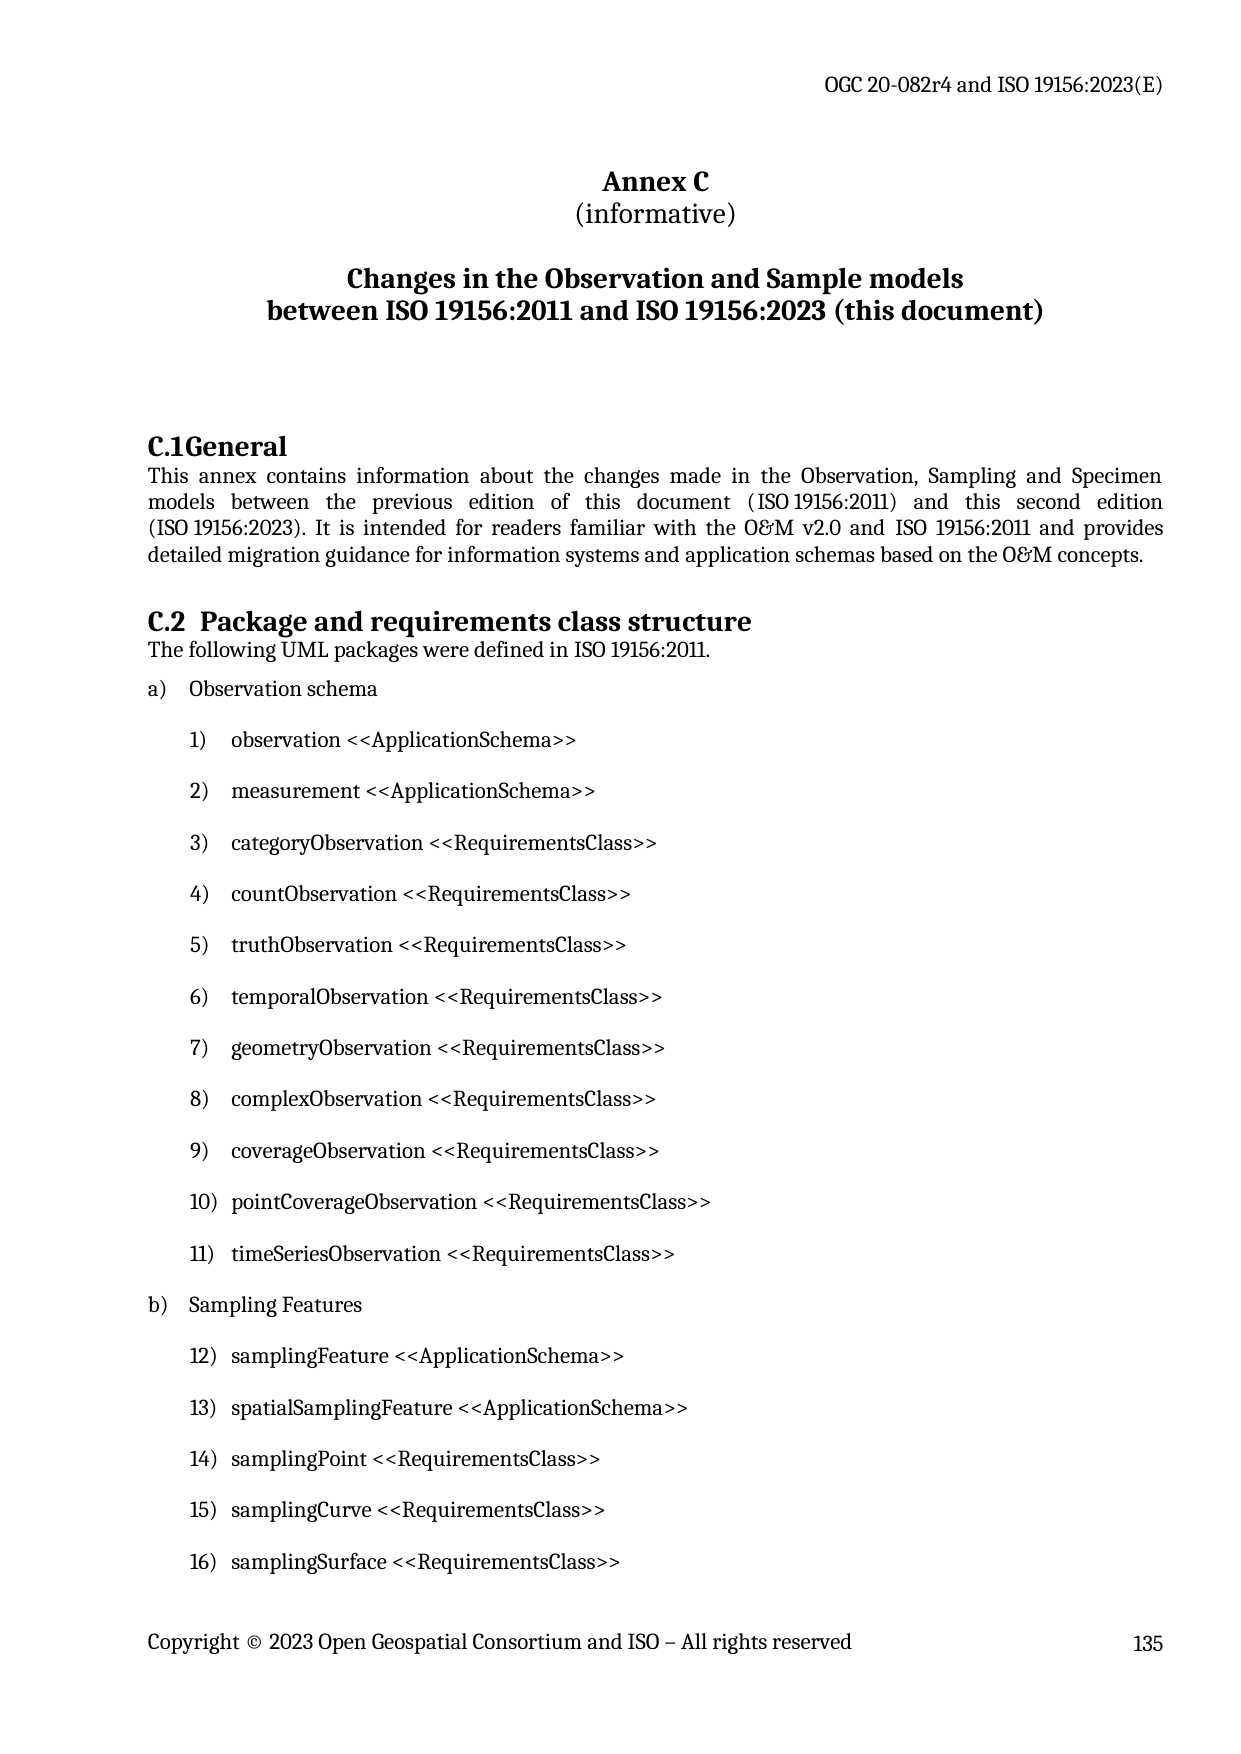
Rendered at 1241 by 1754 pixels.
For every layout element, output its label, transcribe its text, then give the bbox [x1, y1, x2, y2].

text The following UML packages were defined in ISO 19156:2011. [148, 637, 1163, 663]
list 1) observation <<ApplicationSchema>> [190, 727, 1163, 753]
list 14) samplingPoint <<RequirementsClass>> [190, 1446, 1163, 1472]
text Package and requirements class structure [148, 608, 1163, 637]
list 4) countObservation <<RequirementsClass>> [190, 881, 1163, 907]
list 11) timeSeriesObservation <<RequirementsClass>> [190, 1240, 1163, 1267]
list 10) pointCoverageObservation <<RequirementsClass>> [190, 1189, 1163, 1215]
text General [148, 434, 1163, 462]
list 3) categoryObservation <<RequirementsClass>> [190, 829, 1163, 856]
list 8) complexObservation <<RequirementsClass>> [190, 1086, 1163, 1113]
list 2) measurement <<ApplicationSchema>> [190, 778, 1163, 804]
list 12) samplingFeature <<ApplicationSchema>> [190, 1343, 1163, 1369]
list 9) coverageObservation <<RequirementsClass>> [190, 1138, 1163, 1164]
list 16) samplingSurface <<RequirementsClass>> [190, 1548, 1163, 1575]
text (informative) Changes in the Observation and Sample models between ISO 19156:2011 and ISO 19156:2023 (this document) [148, 166, 1163, 327]
list b) Sampling Features [148, 1292, 1163, 1318]
list a) Observation schema [148, 675, 1163, 702]
list 5) truthObservation <<RequirementsClass>> [190, 932, 1163, 958]
list 7) geometryObservation <<RequirementsClass>> [190, 1035, 1163, 1061]
text This annex contains information about the changes made in the Observation, Sampling and Specimen models between the previous edition of this document (ISO 19156:2011) and this second edition (ISO 19156:2023). It is intended for readers familiar with the O&M v2.0 and ISO 19156:2011 and provides detailed migration guidance for information systems and application schemas based on the O&M concepts. [148, 462, 1163, 568]
list 15) samplingCurve <<RequirementsClass>> [190, 1497, 1163, 1523]
list 6) temporalObservation <<RequirementsClass>> [190, 983, 1163, 1010]
list 13) spatialSamplingFeature <<ApplicationSchema>> [190, 1394, 1163, 1421]
